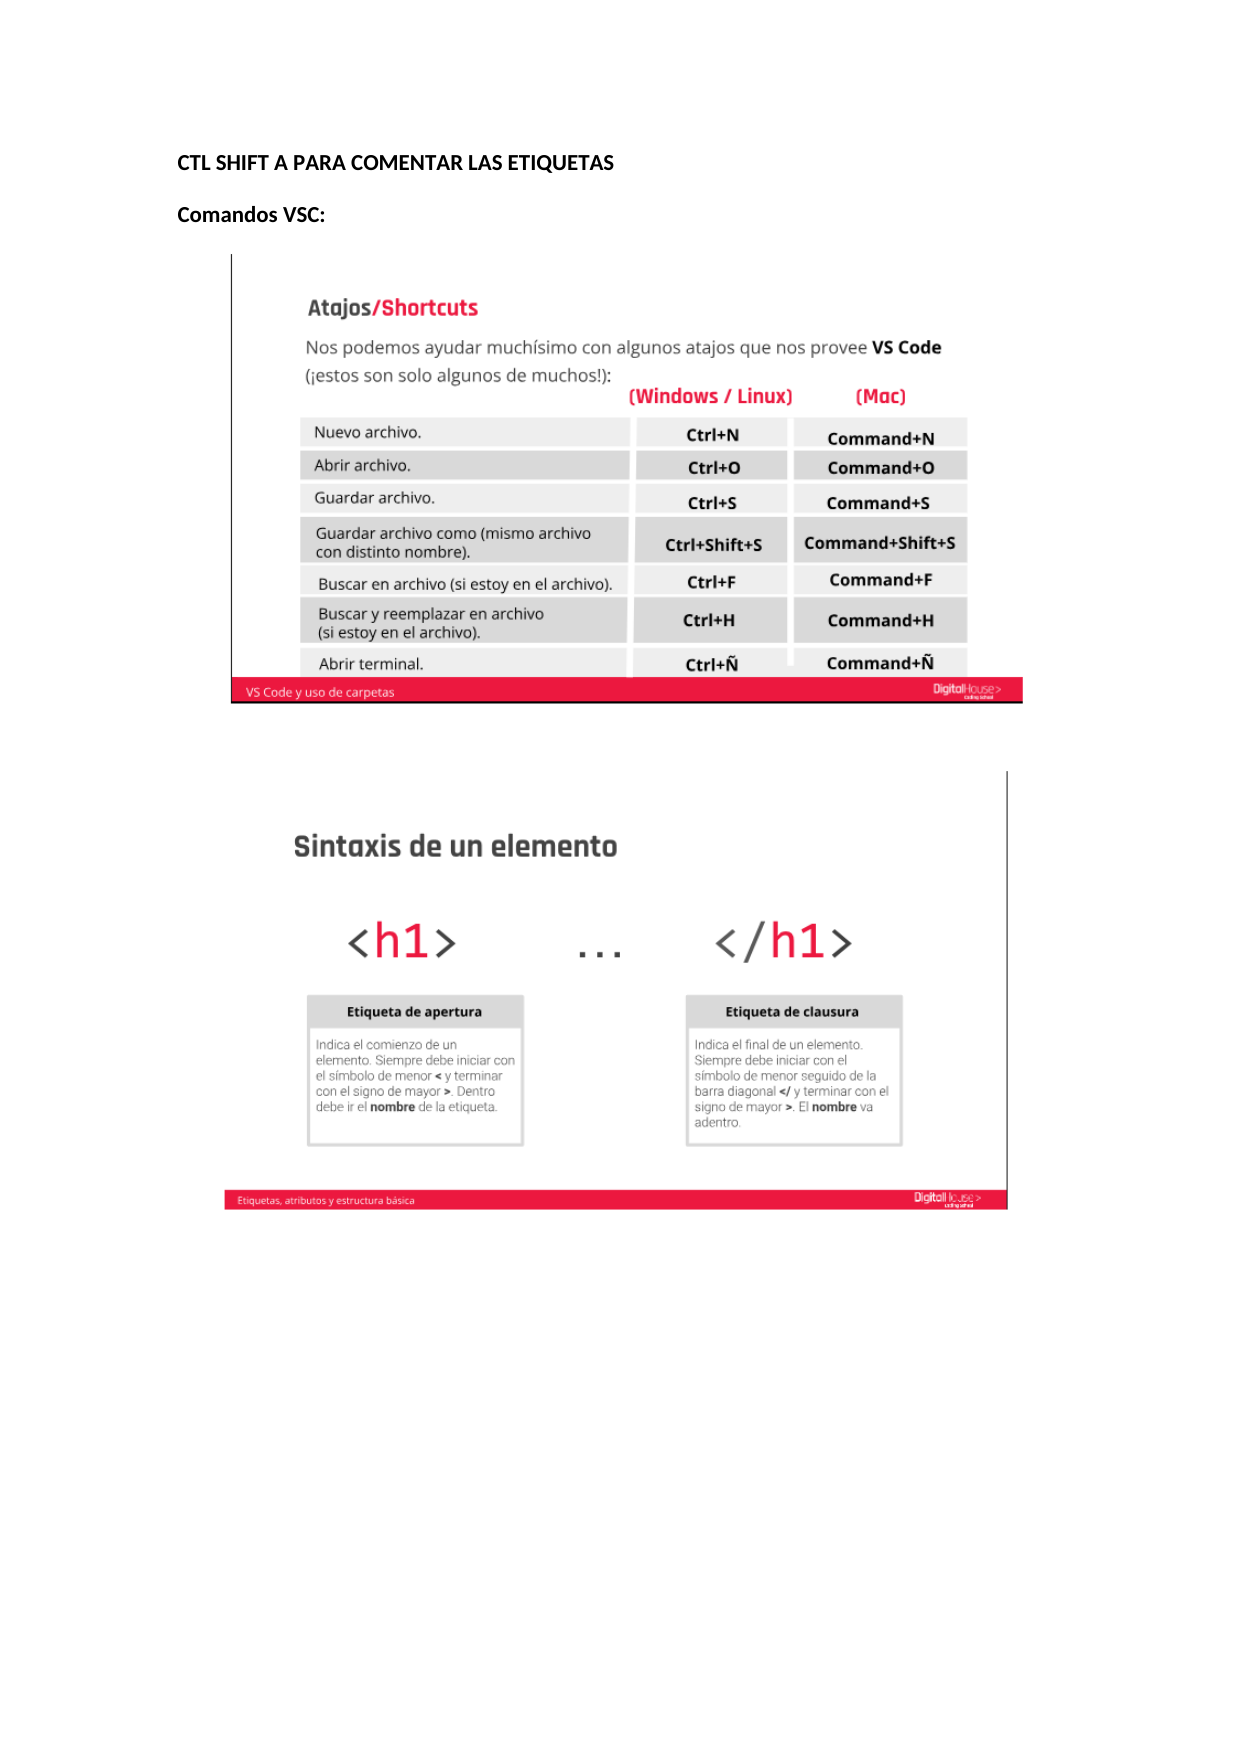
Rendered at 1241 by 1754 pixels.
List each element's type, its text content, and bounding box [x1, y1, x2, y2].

picture [177, 743, 1063, 1241]
text CTL SHIFT A PARA COMENTAR LAS ETIQUETAS [177, 148, 1063, 176]
text Comandos VSC: [177, 201, 1063, 232]
picture [177, 232, 1079, 740]
